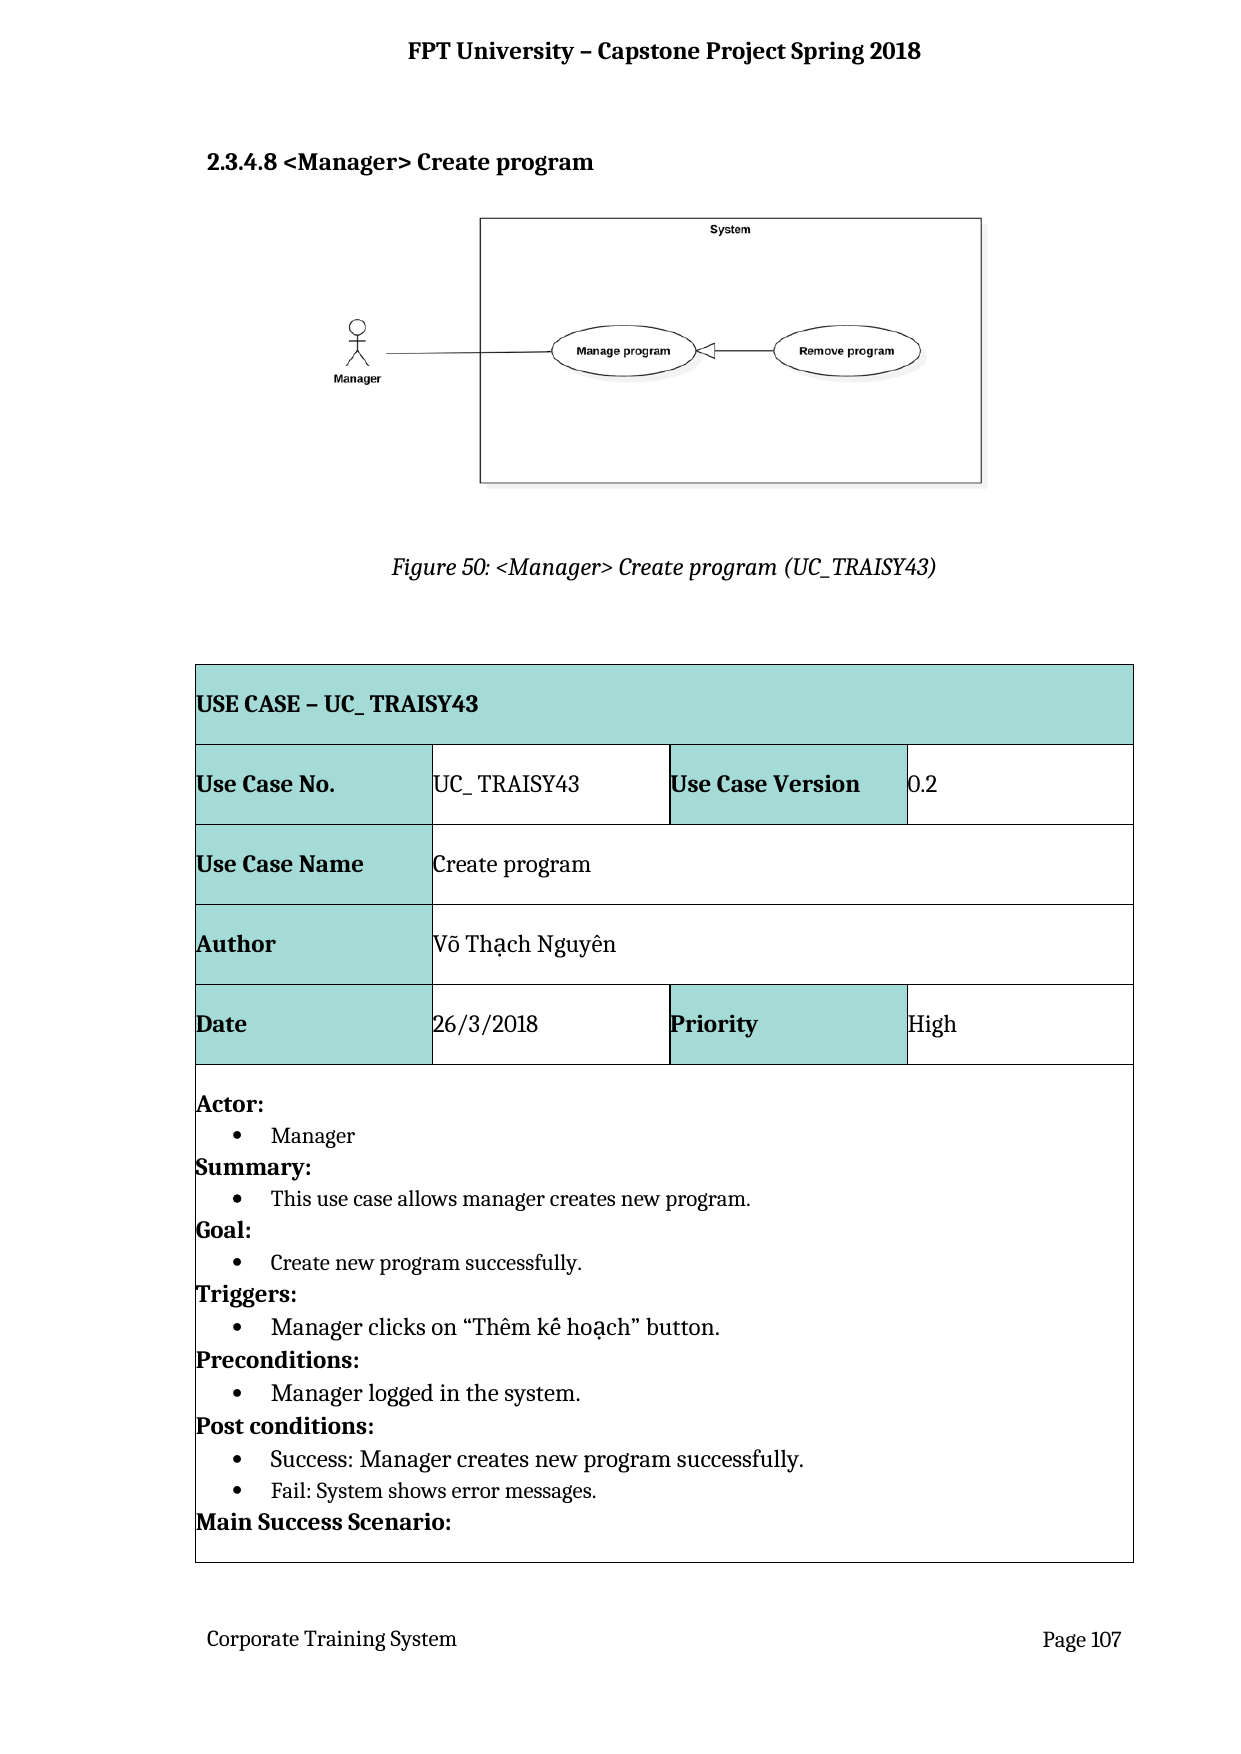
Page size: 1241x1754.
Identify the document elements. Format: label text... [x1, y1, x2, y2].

text 2.3.4.8 <Manager> Create program [207, 148, 1122, 176]
table_cell UC_ TRAISY43 [433, 745, 669, 824]
table_cell High [908, 985, 1133, 1064]
picture [304, 180, 1025, 528]
table_cell Priority [671, 985, 907, 1064]
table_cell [196, 1065, 1133, 1562]
table_cell Use Case Version [671, 745, 907, 824]
table_cell Use Case Name [196, 825, 432, 904]
table_cell Date [196, 985, 432, 1064]
table_cell 0.2 [908, 745, 1133, 824]
table_cell Võ Thạch Nguyên [433, 905, 1133, 984]
table_header USE CASE – UC_ TRAISY43 [196, 665, 1133, 744]
table_cell Use Case No. [196, 745, 432, 824]
text Figure 50: <Manager> Create program (UC_TRAISY43) [207, 552, 1122, 581]
table_cell Author [196, 905, 432, 984]
table_cell 26/3/2018 [433, 985, 669, 1064]
table_cell Create program [433, 825, 1133, 904]
